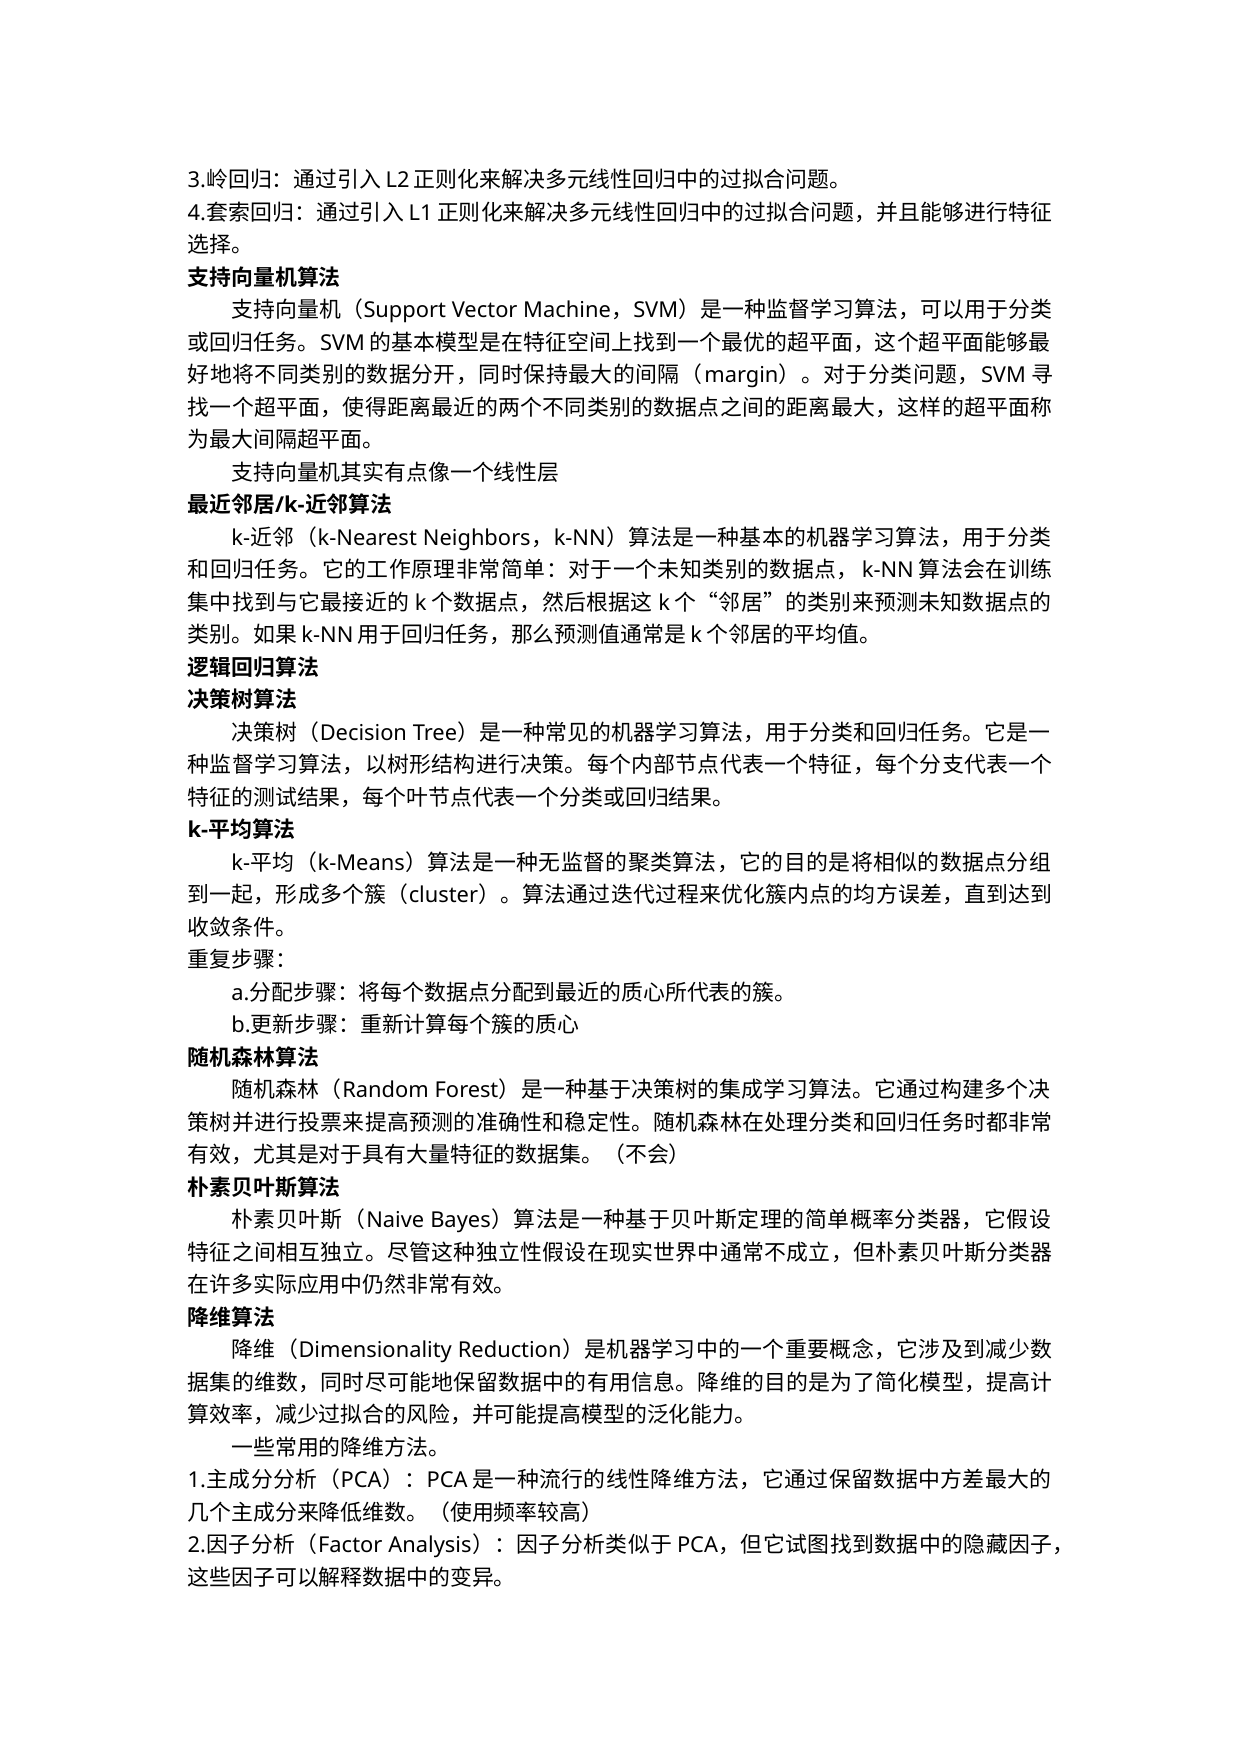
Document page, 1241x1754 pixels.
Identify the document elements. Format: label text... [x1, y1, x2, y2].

text 4.套索回归：通过引入L1正则化来解决多元线性回归中的过拟合问题，并且能够进行特征选择。 [187, 194, 1053, 259]
text 降维算法 [187, 1299, 1053, 1332]
text 支持向量机其实有点像一个线性层 [187, 454, 1053, 487]
text 重复步骤： [187, 942, 1053, 974]
text b.更新步骤：重新计算每个簇的质心 [187, 1007, 1053, 1039]
text 随机森林算法 [187, 1039, 1053, 1072]
text a.分配步骤：将每个数据点分配到最近的质心所代表的簇。 [187, 974, 1053, 1007]
text k-近邻（k-Nearest Neighbors，k-NN）算法是一种基本的机器学习算法，用于分类和回归任务。它的工作原理非常简单：对于一个未知类别的数据点，k-NN算法会在训练集中找到与它最接近的k个数据点，然后根据这k个“邻居”的类别来预测未知数据点的类别。如果k-NN用于回归任务，那么预测值通常是k个邻居的平均值。 [187, 519, 1053, 649]
text 随机森林（Random Forest）是一种基于决策树的集成学习算法。它通过构建多个决策树并进行投票来提高预测的准确性和稳定性。随机森林在处理分类和回归任务时都非常有效，尤其是对于具有大量特征的数据集。（不会） [187, 1072, 1053, 1169]
text 朴素贝叶斯算法 [187, 1169, 1053, 1202]
text 逻辑回归算法 [187, 649, 1053, 682]
text 降维（Dimensionality Reduction）是机器学习中的一个重要概念，它涉及到减少数据集的维数，同时尽可能地保留数据中的有用信息。降维的目的是为了简化模型，提高计算效率，减少过拟合的风险，并可能提高模型的泛化能力。 [187, 1332, 1053, 1429]
text 2.因子分析（Factor Analysis）：因子分析类似于PCA，但它试图找到数据中的隐藏因子，这些因子可以解释数据中的变异。 [187, 1527, 1053, 1592]
text k-平均算法 [187, 812, 1053, 844]
text 支持向量机（Support Vector Machine，SVM）是一种监督学习算法，可以用于分类或回归任务。SVM的基本模型是在特征空间上找到一个最优的超平面，这个超平面能够最好地将不同类别的数据分开，同时保持最大的间隔（margin）。对于分类问题，SVM寻找一个超平面，使得距离最近的两个不同类别的数据点之间的距离最大，这样的超平面称为最大间隔超平面。 [187, 292, 1053, 454]
text k-平均（k-Means）算法是一种无监督的聚类算法，它的目的是将相似的数据点分组到一起，形成多个簇（cluster）。算法通过迭代过程来优化簇内点的均方误差，直到达到收敛条件。 [187, 844, 1053, 942]
text 最近邻居/k-近邻算法 [187, 487, 1053, 519]
text 3.岭回归：通过引入L2正则化来解决多元线性回归中的过拟合问题。 [187, 162, 1053, 194]
text 决策树（Decision Tree）是一种常见的机器学习算法，用于分类和回归任务。它是一种监督学习算法，以树形结构进行决策。每个内部节点代表一个特征，每个分支代表一个特征的测试结果，每个叶节点代表一个分类或回归结果。 [187, 714, 1053, 812]
text 1.主成分分析（PCA）：PCA是一种流行的线性降维方法，它通过保留数据中方差最大的几个主成分来降低维数。（使用频率较高） [187, 1462, 1053, 1527]
text 决策树算法 [187, 682, 1053, 714]
text 朴素贝叶斯（Naive Bayes）算法是一种基于贝叶斯定理的简单概率分类器，它假设特征之间相互独立。尽管这种独立性假设在现实世界中通常不成立，但朴素贝叶斯分类器在许多实际应用中仍然非常有效。 [187, 1202, 1053, 1299]
text 支持向量机算法 [187, 259, 1053, 292]
text 一些常用的降维方法。 [187, 1429, 1053, 1462]
